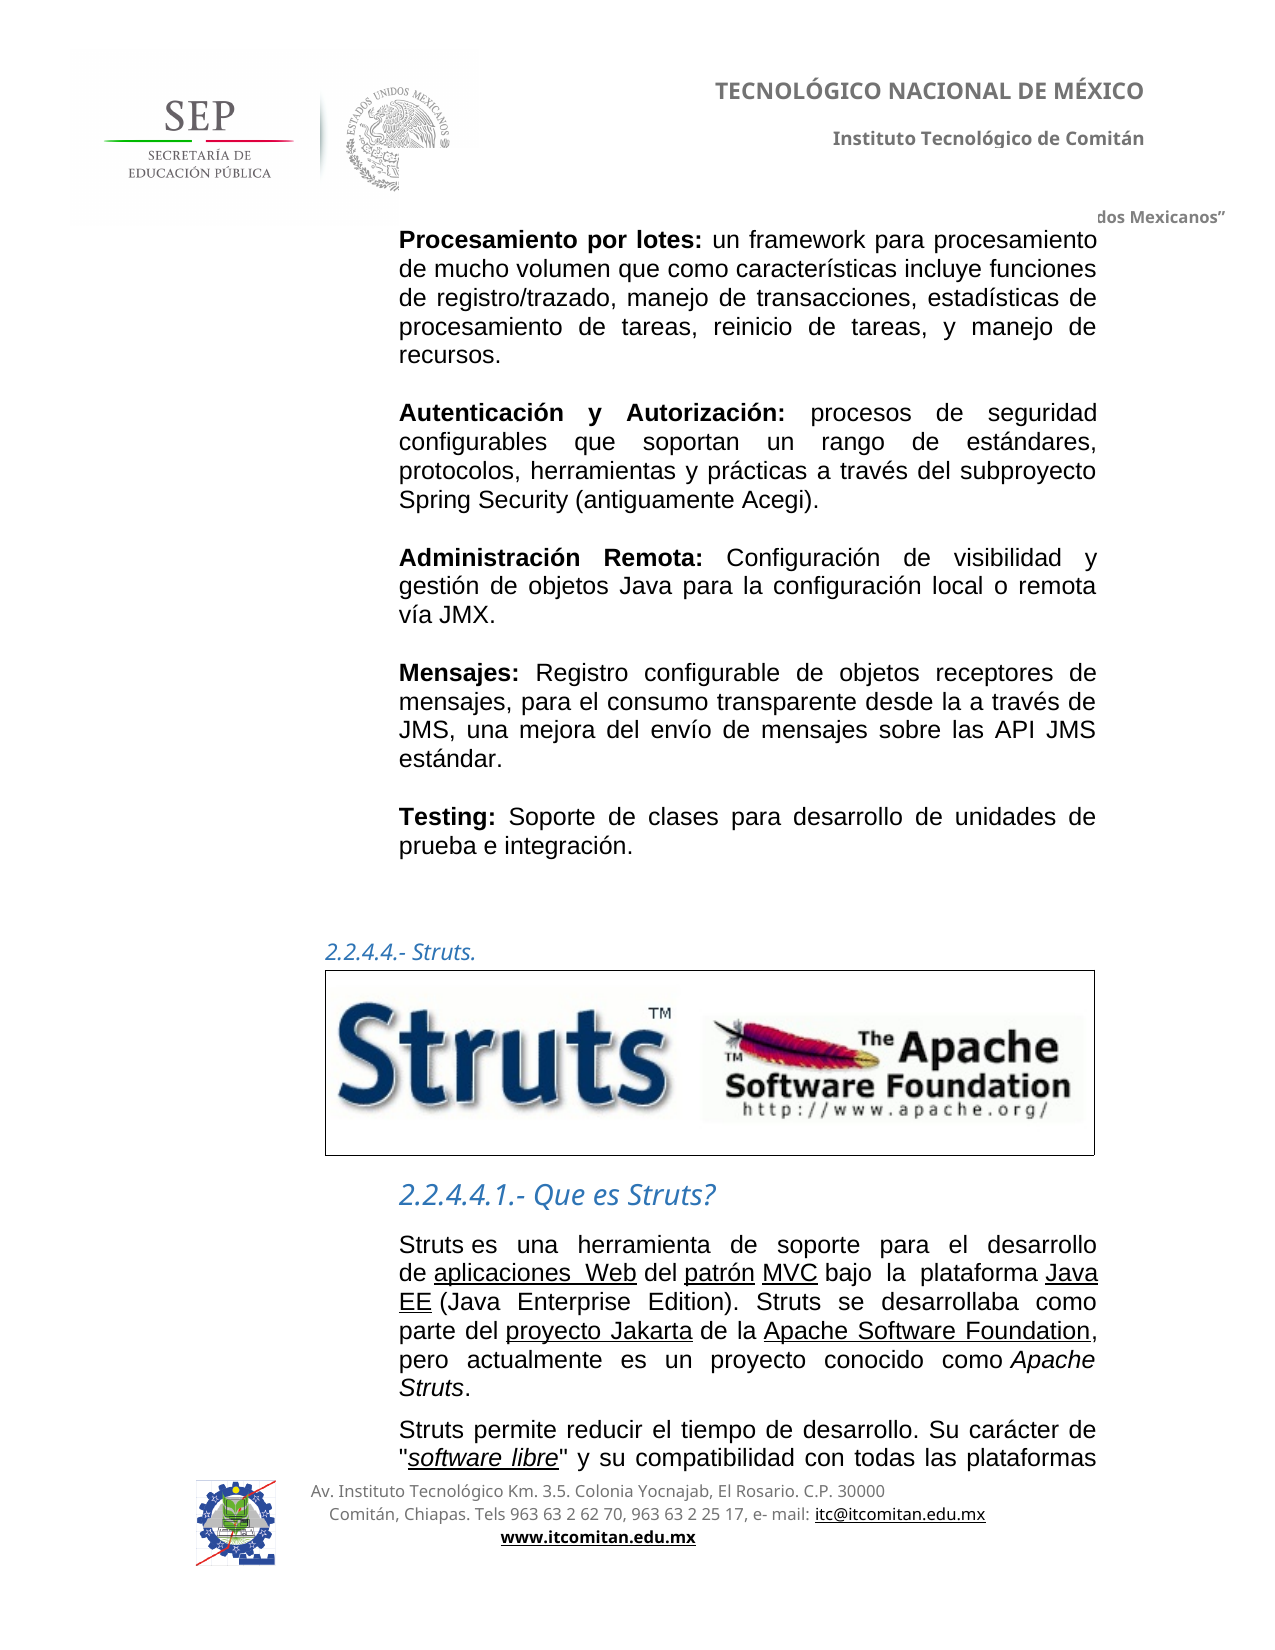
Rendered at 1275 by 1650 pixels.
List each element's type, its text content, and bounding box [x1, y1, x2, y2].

text Administración Remota: Configuración de visibilidad y gestión de objetos Java para la configuración local o remota vía JMX. [399, 543, 1098, 629]
subtitle 2.2.4.4.1.- Que es Struts? [325, 1174, 1098, 1214]
text Testing: Soporte de clases para desarrollo de unidades de prueba e integración. [399, 802, 1098, 860]
text Procesamiento por lotes: un framework para procesamiento de mucho volumen que como características incluye funciones de registro/trazado, manejo de transacciones, estadísticas de procesamiento de tareas, reinicio de tareas, y manejo de recursos. [399, 148, 1098, 369]
picture [69, 49, 480, 226]
picture [195, 1480, 276, 1566]
text Autenticación y Autorización: procesos de seguridad configurables que soportan un rango de estándares, protocolos, herramientas y prácticas a través del subproyecto Spring Security (antiguamente Acegi). [399, 398, 1098, 513]
picture [326, 971, 1094, 1155]
text Struts es una herramienta de soporte para el desarrollo de aplicaciones Web del patrón MVC bajo la plataforma Java EE (Java Enterprise Edition). Struts se desarrollaba como parte del proyecto Jakarta de la Apache Software Foundation, pero actualmente es un proyecto conocido como Apache Struts. [399, 1229, 1098, 1402]
subtitle 2.2.4.4.- Struts. [325, 936, 1098, 967]
text Mensajes: Registro configurable de objetos receptores de mensajes, para el consumo transparente desde la a través de JMS, una mejora del envío de mensajes sobre las API JMS estándar. [399, 658, 1098, 773]
